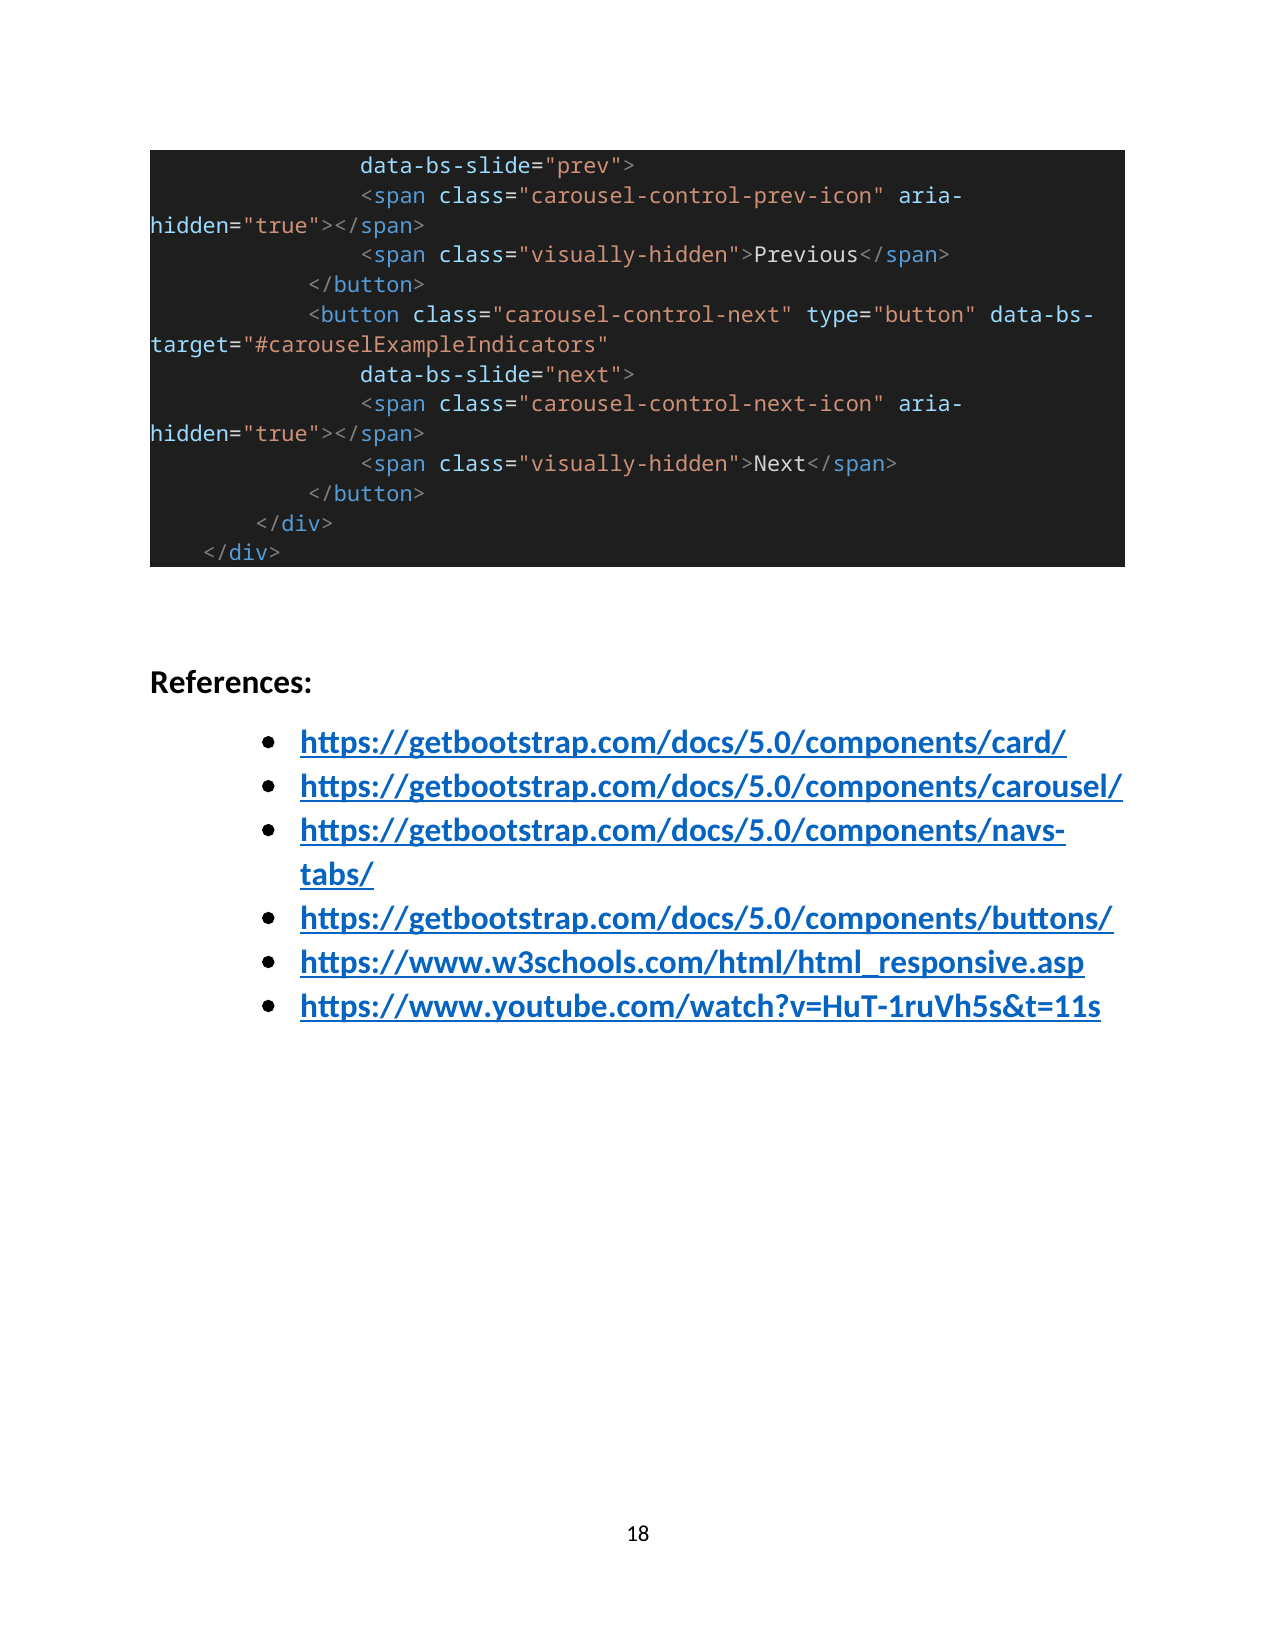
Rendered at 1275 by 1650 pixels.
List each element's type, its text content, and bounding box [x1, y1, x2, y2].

text <button class="carousel-control-next" type="button" data-bs-target="#carouselExampleIndicators" [150, 299, 1125, 358]
text <span class="carousel-control-next-icon" aria-hidden="true"></span> [150, 388, 1125, 448]
list https://www.youtube.com/watch?v=HuT-1ruVh5s&t=11s [262, 985, 1125, 1026]
list https://getbootstrap.com/docs/5.0/components/carousel/ [262, 765, 1125, 806]
text </button> [150, 478, 1125, 507]
list https://getbootstrap.com/docs/5.0/components/navs-tabs/ [262, 809, 1125, 894]
text <span class="visually-hidden">Previous</span> [150, 239, 1125, 269]
text <span class="carousel-control-prev-icon" aria-hidden="true"></span> [150, 180, 1125, 239]
text </div> [150, 537, 1125, 567]
text data-bs-slide="next"> [150, 358, 1125, 388]
text </div> [150, 507, 1125, 537]
text References: [150, 661, 1125, 702]
text data-bs-slide="prev"> [150, 150, 1125, 180]
list https://getbootstrap.com/docs/5.0/components/buttons/ [262, 897, 1125, 938]
list https://getbootstrap.com/docs/5.0/components/card/ [262, 721, 1125, 762]
text </button> [150, 269, 1125, 299]
text <span class="visually-hidden">Next</span> [150, 448, 1125, 478]
list https://www.w3schools.com/html/html_responsive.asp [262, 941, 1125, 982]
